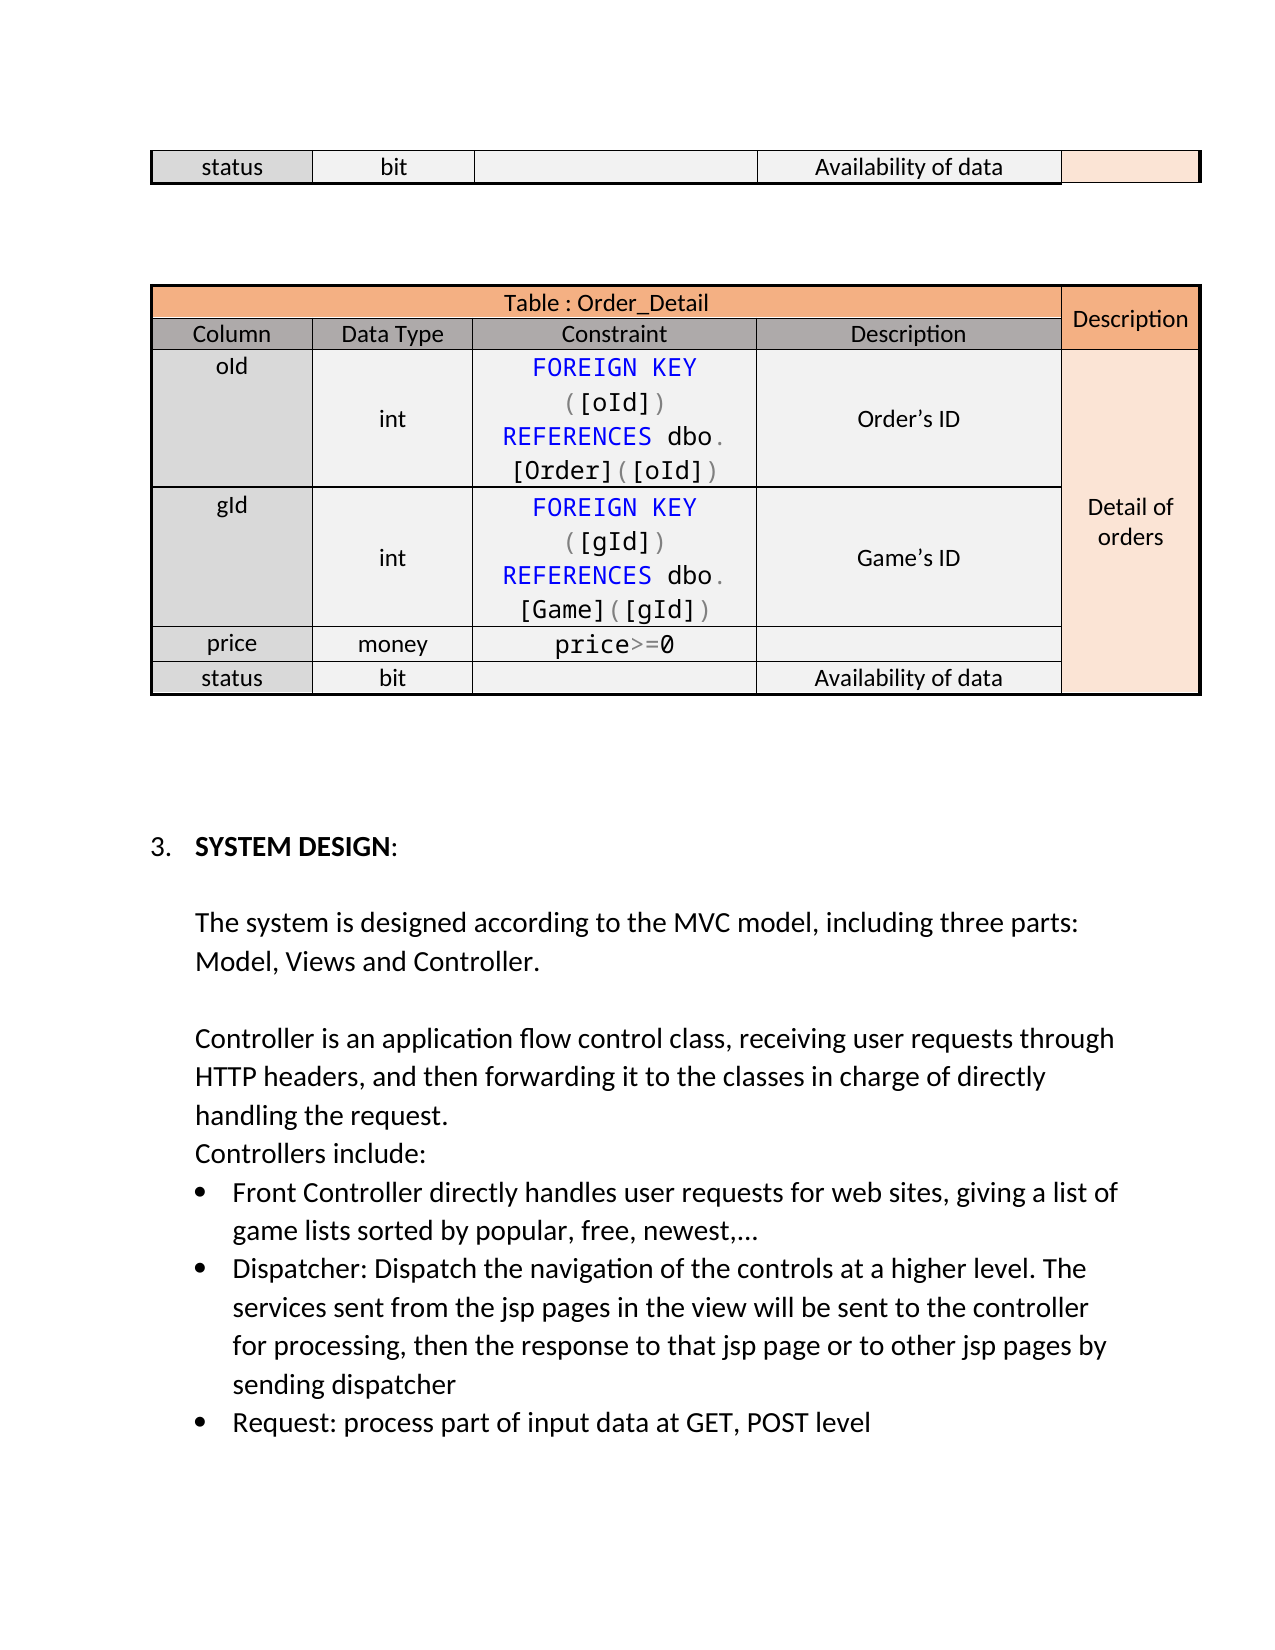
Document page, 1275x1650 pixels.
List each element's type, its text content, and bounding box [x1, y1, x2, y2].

table_cell Availability of data [758, 151, 1061, 182]
table_cell price>=0 [473, 627, 756, 661]
table_cell [475, 151, 757, 182]
table_header Table : Order_Detail [153, 287, 1061, 317]
table_cell money [313, 627, 472, 661]
table_cell FOREIGN KEY ([gId]) REFERENCES dbo.[Game]([gId]) [473, 488, 756, 626]
list Controllers include: [195, 1135, 1125, 1171]
table_cell Game’s ID [757, 488, 1061, 626]
table_cell [473, 662, 756, 692]
list Front Controller directly handles user requests for web sites, giving a list of game lists sorted by popular, free, newest,... [195, 1174, 1125, 1248]
table_cell status [153, 662, 312, 692]
table_cell bit [313, 662, 472, 692]
list SYSTEM DESIGN: [150, 828, 1125, 863]
table_cell price [153, 627, 312, 661]
table_cell int [313, 350, 472, 486]
table_cell FOREIGN KEY ([oId]) REFERENCES dbo.[Order]([oId]) [473, 350, 756, 486]
table_cell Column [153, 319, 312, 349]
table_cell Availability of data [757, 662, 1061, 692]
table_cell Detail of orders [1062, 350, 1198, 692]
table_cell Data Type [313, 319, 472, 349]
list Controller is an application flow control class, receiving user requests through HTTP headers, and then forwarding it to the classes in charge of directly handling the request. [195, 1020, 1125, 1132]
table_cell oId [153, 350, 312, 486]
table_header Description [1062, 287, 1198, 349]
table_cell [757, 627, 1061, 661]
table_cell gId [153, 488, 312, 626]
table_cell Constraint [473, 319, 756, 349]
table_cell bit [313, 151, 474, 182]
list Dispatcher: Dispatch the navigation of the controls at a higher level. The services sent from the jsp pages in the view will be sent to the controller for processing, then the response to that jsp page or to other jsp pages by sending dispatcher [195, 1251, 1125, 1401]
table_cell status [153, 151, 312, 182]
table_cell Description [757, 319, 1061, 349]
table_cell int [313, 488, 472, 626]
table_cell Order’s ID [757, 350, 1061, 486]
list The system is designed according to the MVC model, including three parts: Model, Views and Controller. [195, 904, 1125, 979]
list Request: process part of input data at GET, POST level [195, 1404, 1125, 1440]
